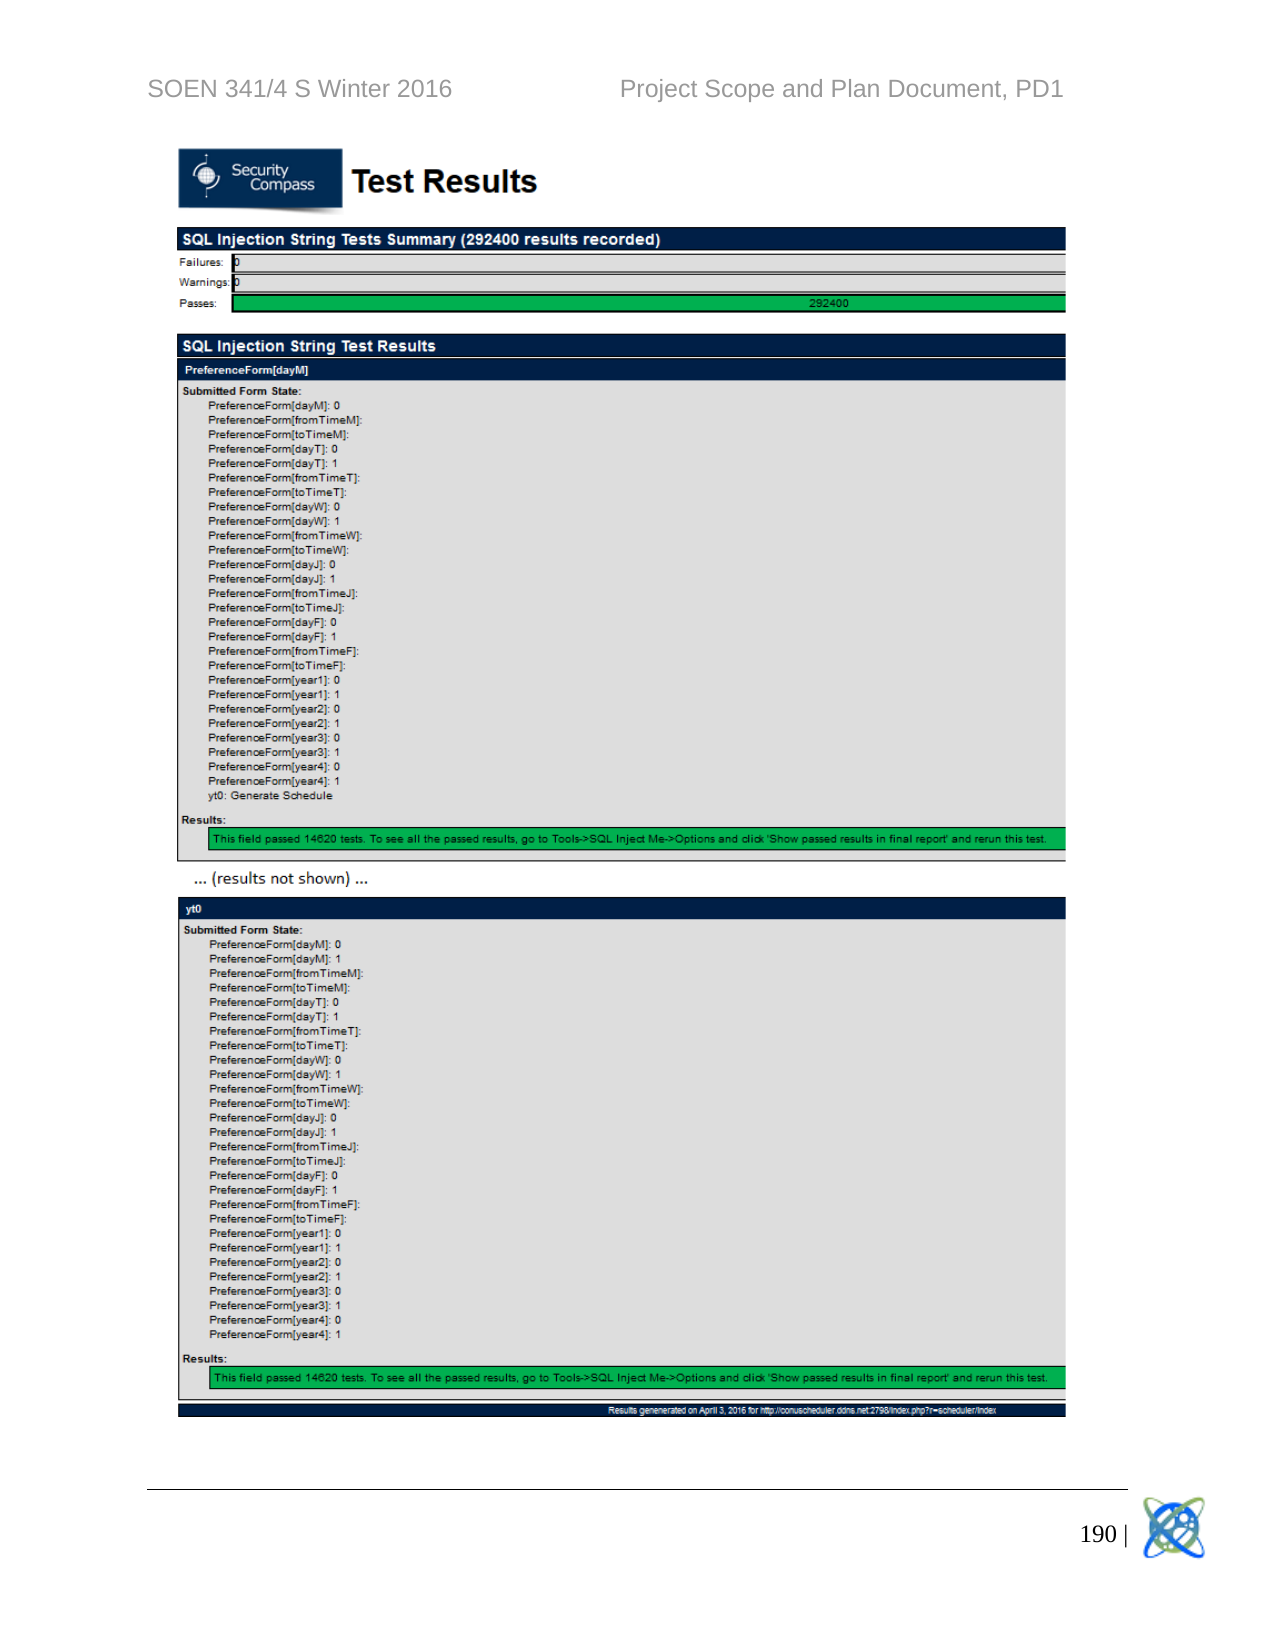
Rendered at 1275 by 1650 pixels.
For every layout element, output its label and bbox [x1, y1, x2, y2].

picture [176, 147, 1066, 1417]
picture [1123, 1490, 1224, 1566]
